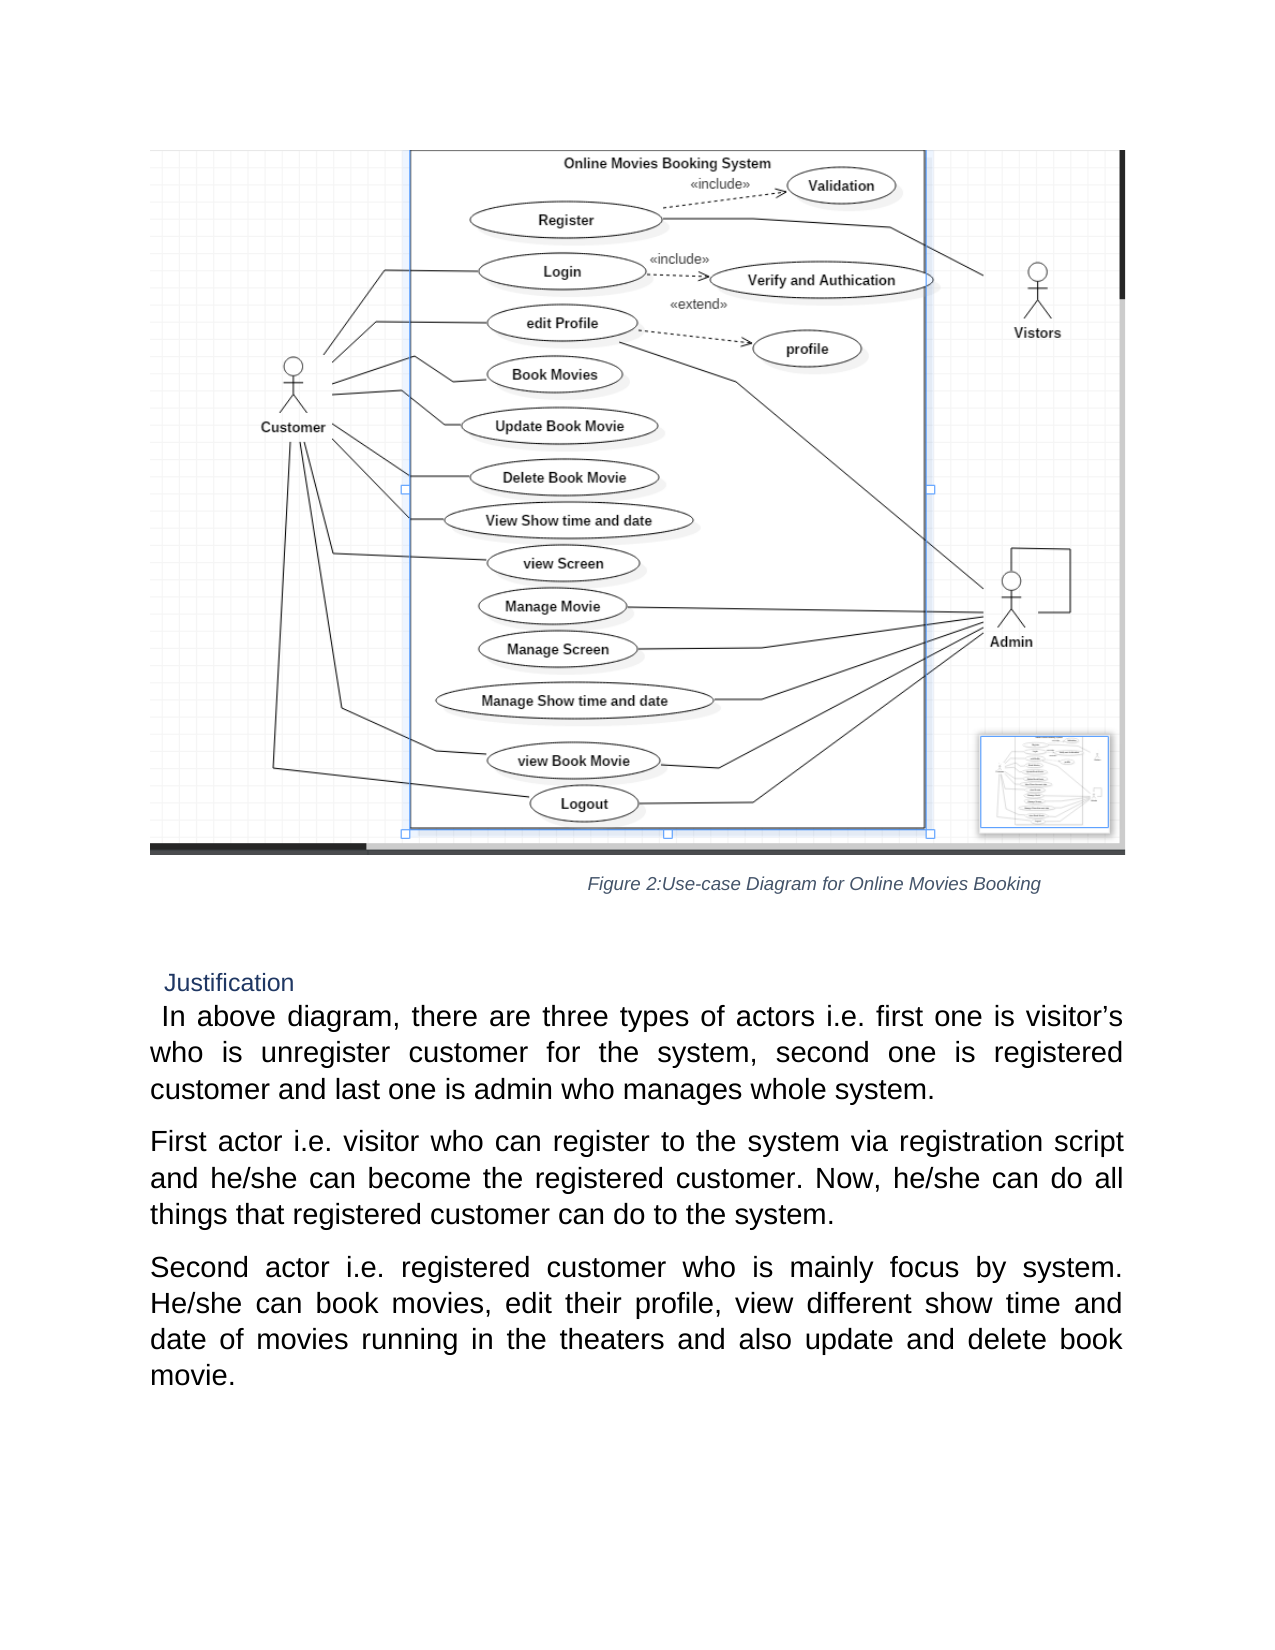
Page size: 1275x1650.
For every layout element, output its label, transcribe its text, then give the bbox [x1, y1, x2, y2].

subtitle Justification [150, 968, 1125, 997]
picture [150, 150, 1125, 855]
text In above diagram, there are three types of actors i.e. first one is visitor’s who is unregister customer for the system, second one is registered customer and last one is admin who manages whole system. [150, 999, 1125, 1105]
text Second actor i.e. registered customer who is mainly focus by system. He/she can book movies, edit their profile, view different show time and date of movies running in the theaters and also update and delete book movie. [150, 1249, 1125, 1392]
text First actor i.e. visitor who can register to the system via registration script and he/she can become the registered customer. Now, he/she can do all things that registered customer can do to the system. [150, 1124, 1125, 1230]
text Figure 2:Use-case Diagram for Online Movies Booking [150, 873, 1125, 895]
